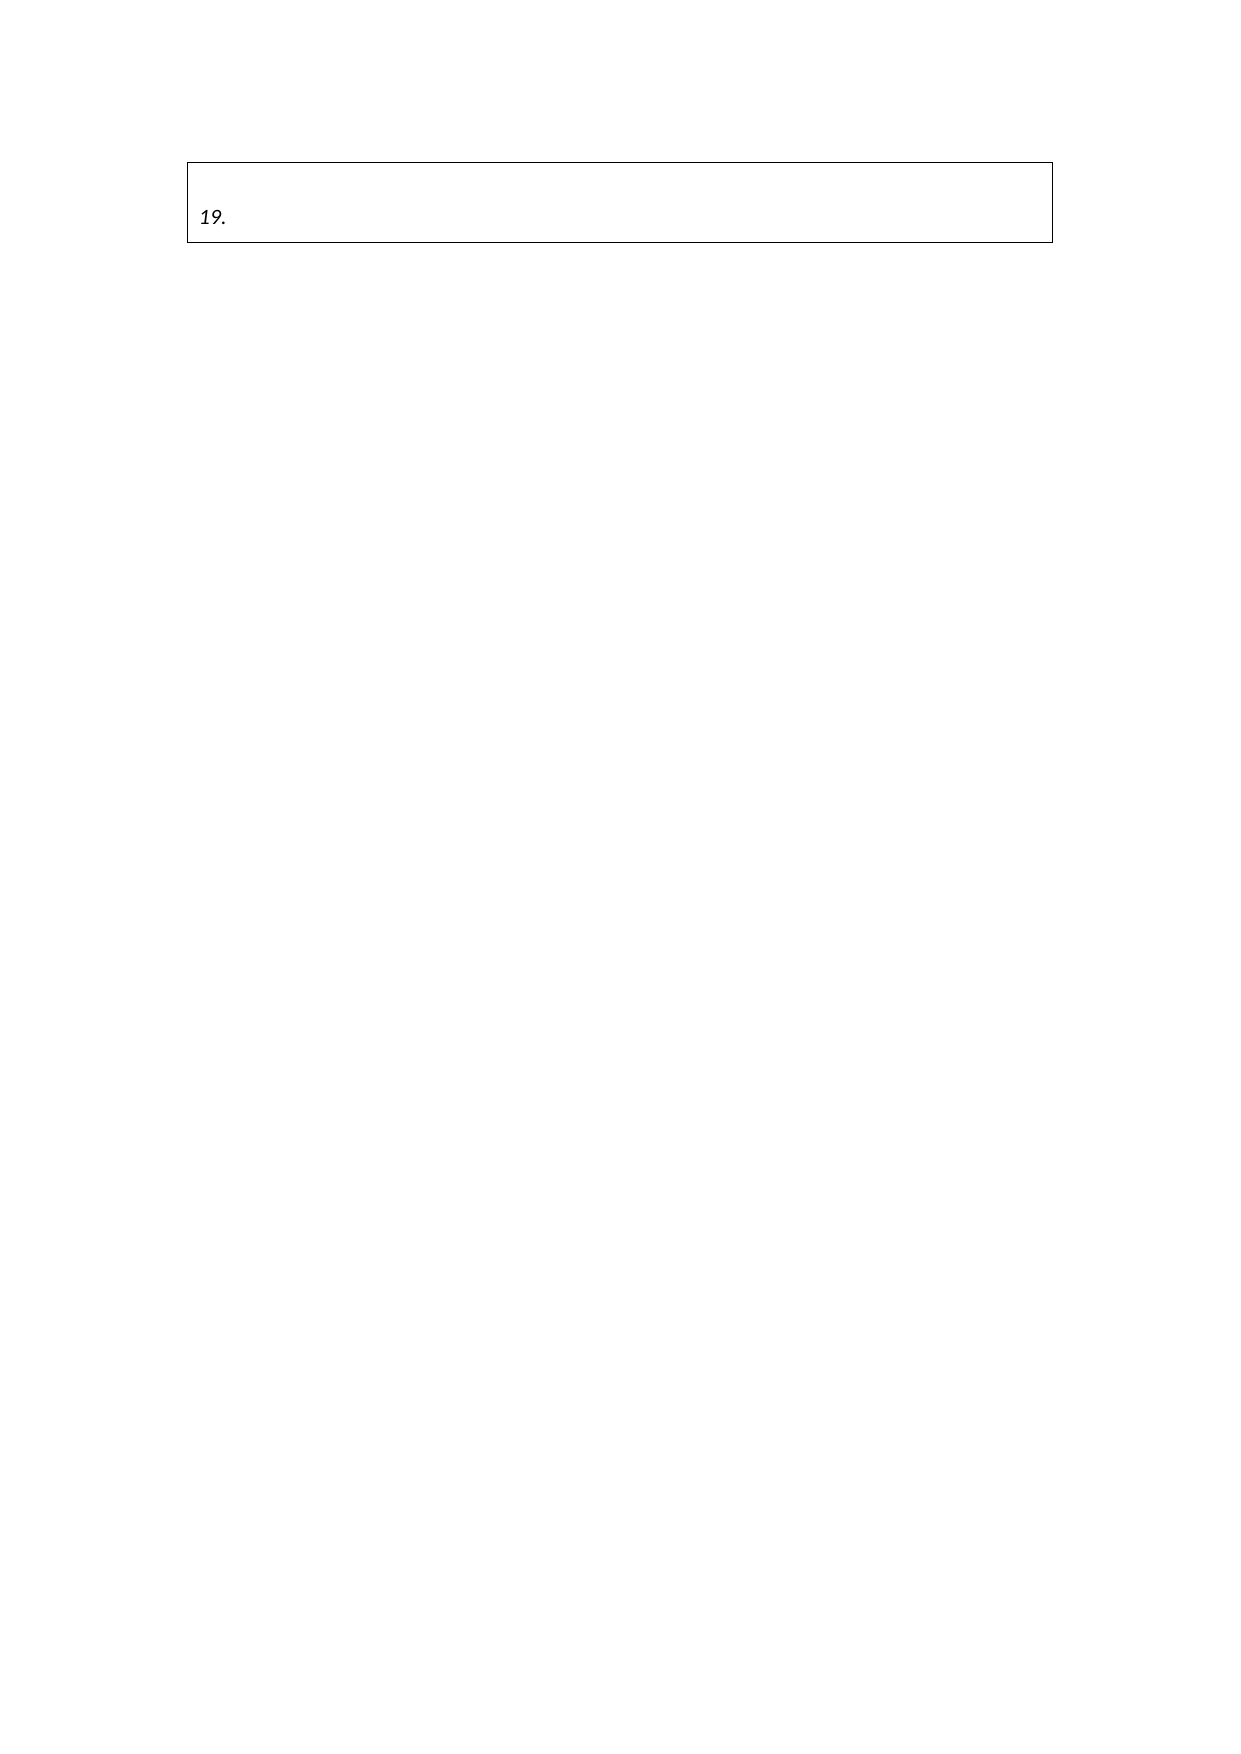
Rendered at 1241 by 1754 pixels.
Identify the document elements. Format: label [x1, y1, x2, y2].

table_cell [188, 163, 1052, 242]
